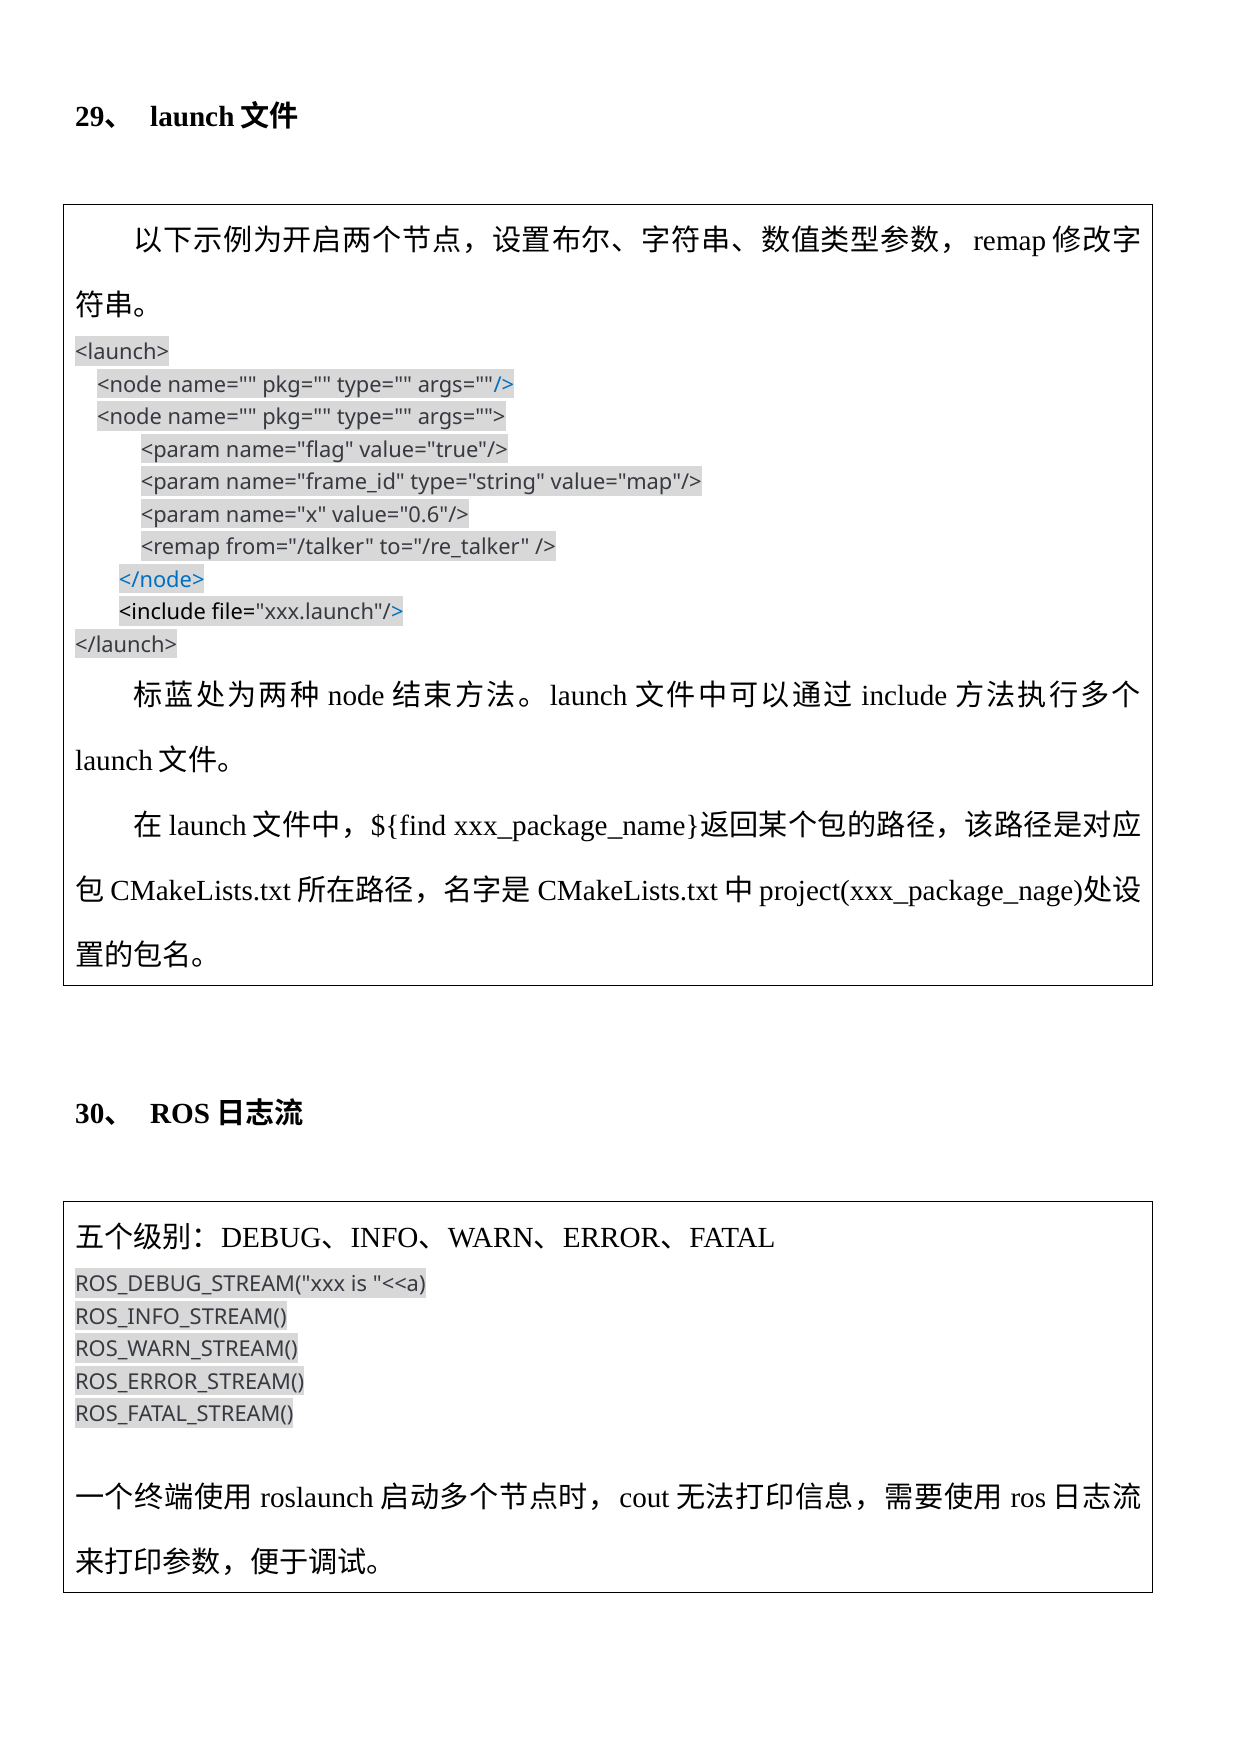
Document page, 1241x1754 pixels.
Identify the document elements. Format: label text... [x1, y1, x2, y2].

table_header 以下示例为开启两个节点，设置布尔、字符串、数值类型参数，remap修改字符串。 <launch> <node name="" pkg="" type="" args=""/> <node name="" pkg="" type="" args=""> <param name="flag" value="true"/> <param name="frame_id" type="string" value="map"/> <param name="x" value="0.6"/> <remap from="/talker" to="/re_talker" /> </node> <include file="xxx.launch"/> </launch> 标蓝处为两种node结束方法。launch文件中可以通过include方法执行多个launch文件。 在launch文件中，${find xxx_package_name}返回某个包的路径，该路径是对应包CMakeLists.txt所在路径，名字是CMakeLists.txt中project(xxx_package_nage)处设置的包名。 [64, 205, 1152, 985]
subtitle launch文件 [75, 81, 1165, 146]
table_header 五个级别：DEBUG、INFO、WARN、ERROR、FATAL ROS_DEBUG_STREAM("xxx is "<<a) ROS_INFO_STREAM() ROS_WARN_STREAM() ROS_ERROR_STREAM() ROS_FATAL_STREAM() 一个终端使用roslaunch启动多个节点时，cout无法打印信息，需要使用ros日志流来打印参数，便于调试。 [64, 1202, 1152, 1592]
subtitle ROS日志流 [75, 1078, 1165, 1143]
